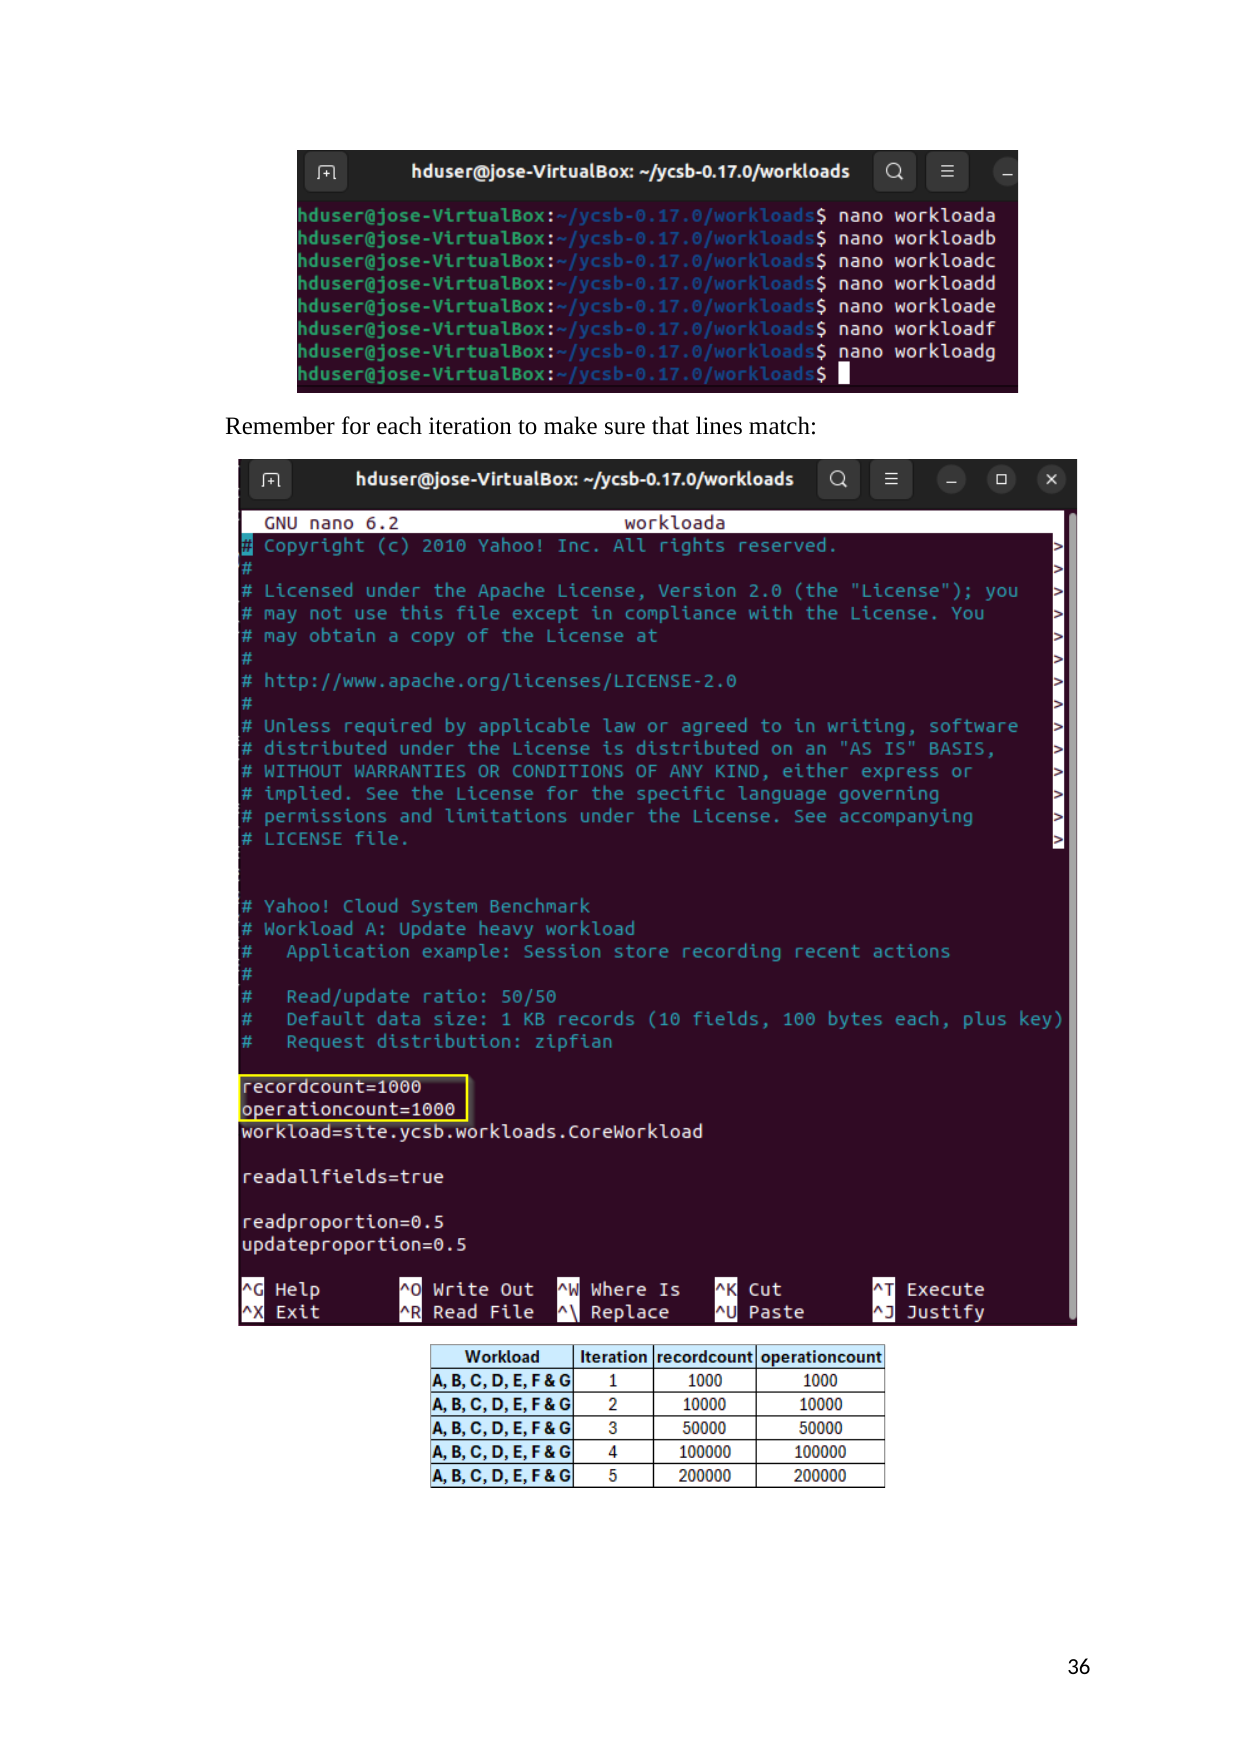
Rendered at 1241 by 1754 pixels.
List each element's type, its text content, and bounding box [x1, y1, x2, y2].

picture [297, 150, 1019, 393]
text Remember for each iteration to make sure that lines match: [225, 411, 1090, 440]
picture [430, 1344, 886, 1488]
picture [238, 459, 1078, 1326]
